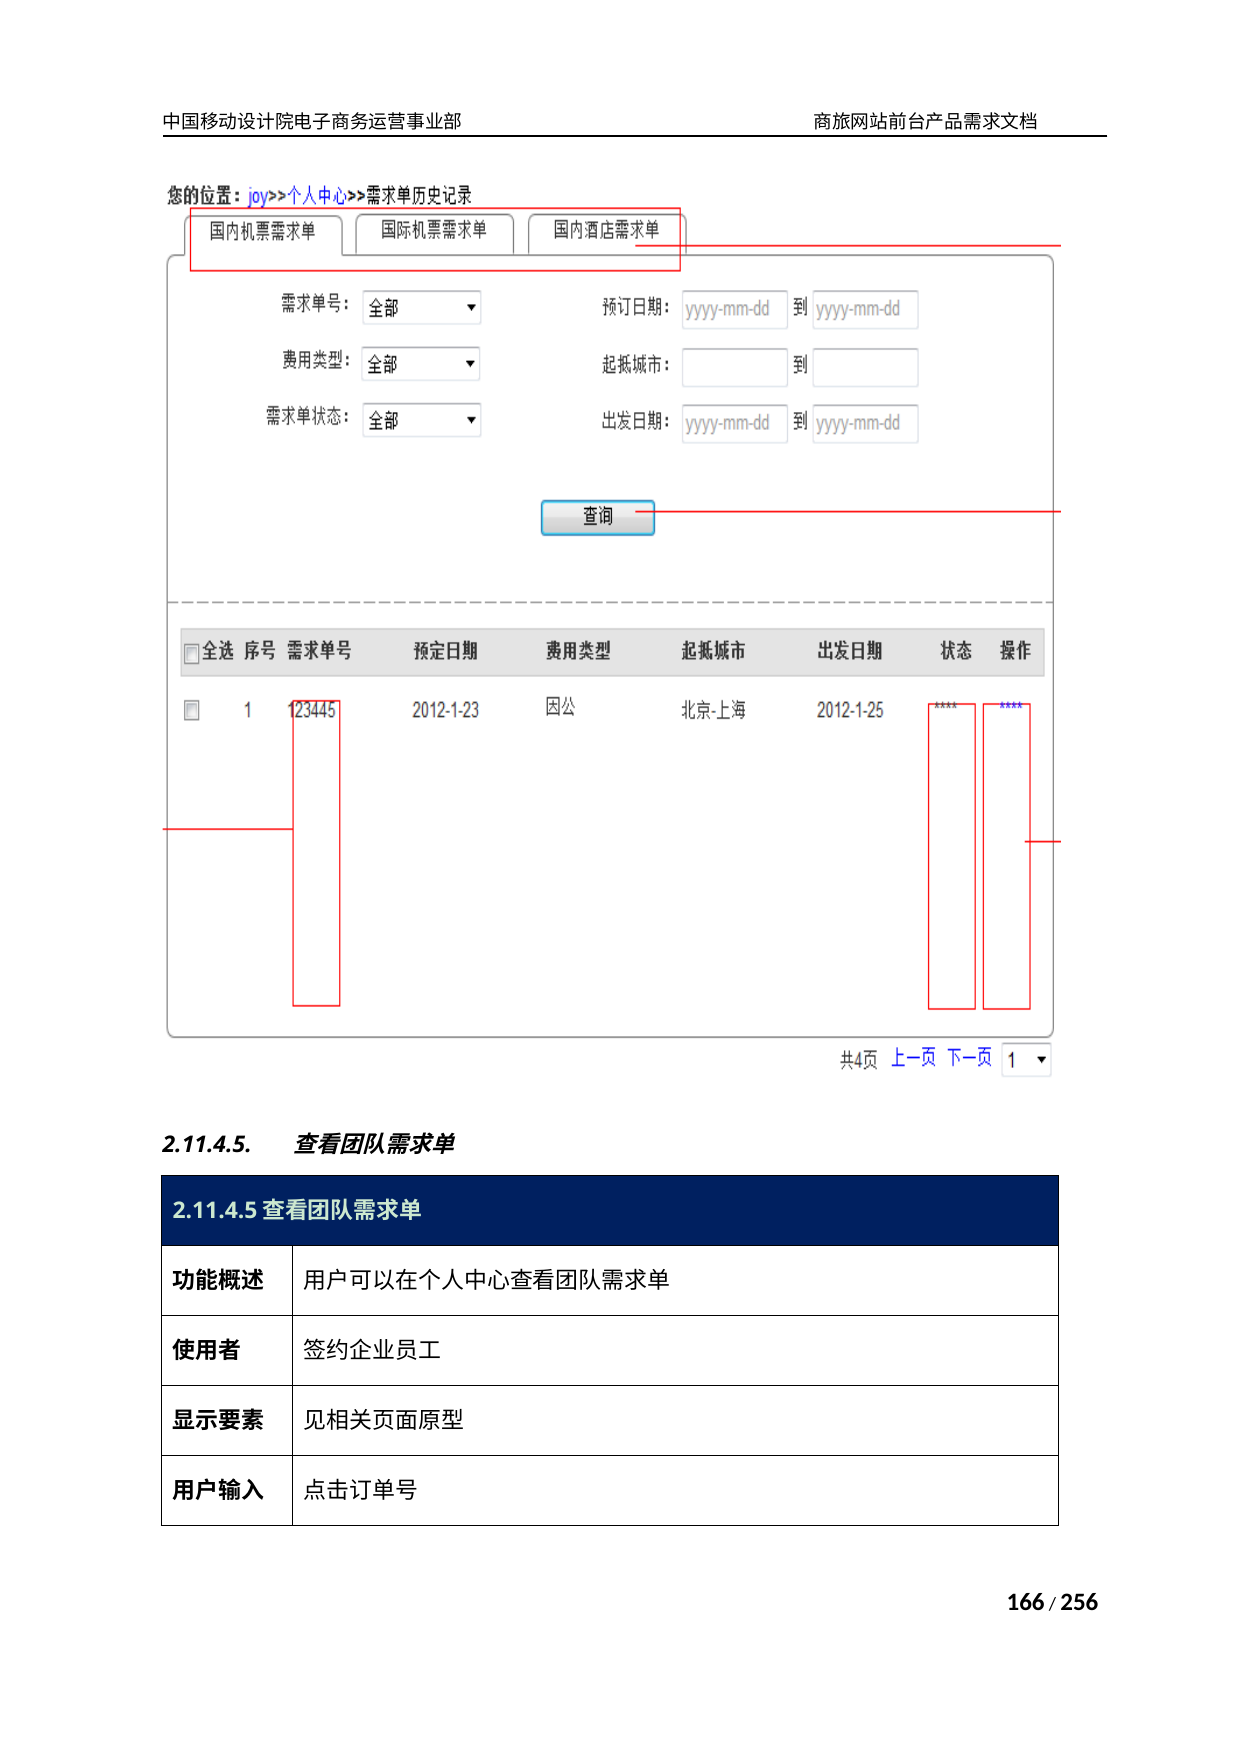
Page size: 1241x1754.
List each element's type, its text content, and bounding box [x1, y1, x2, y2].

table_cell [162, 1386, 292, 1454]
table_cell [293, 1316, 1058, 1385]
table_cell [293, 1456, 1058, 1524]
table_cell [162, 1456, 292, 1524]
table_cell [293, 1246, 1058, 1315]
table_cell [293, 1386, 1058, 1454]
picture [162, 178, 1061, 1082]
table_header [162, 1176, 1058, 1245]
subtitle 查看团队需求单 [162, 1110, 1107, 1175]
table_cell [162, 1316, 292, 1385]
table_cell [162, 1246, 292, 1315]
